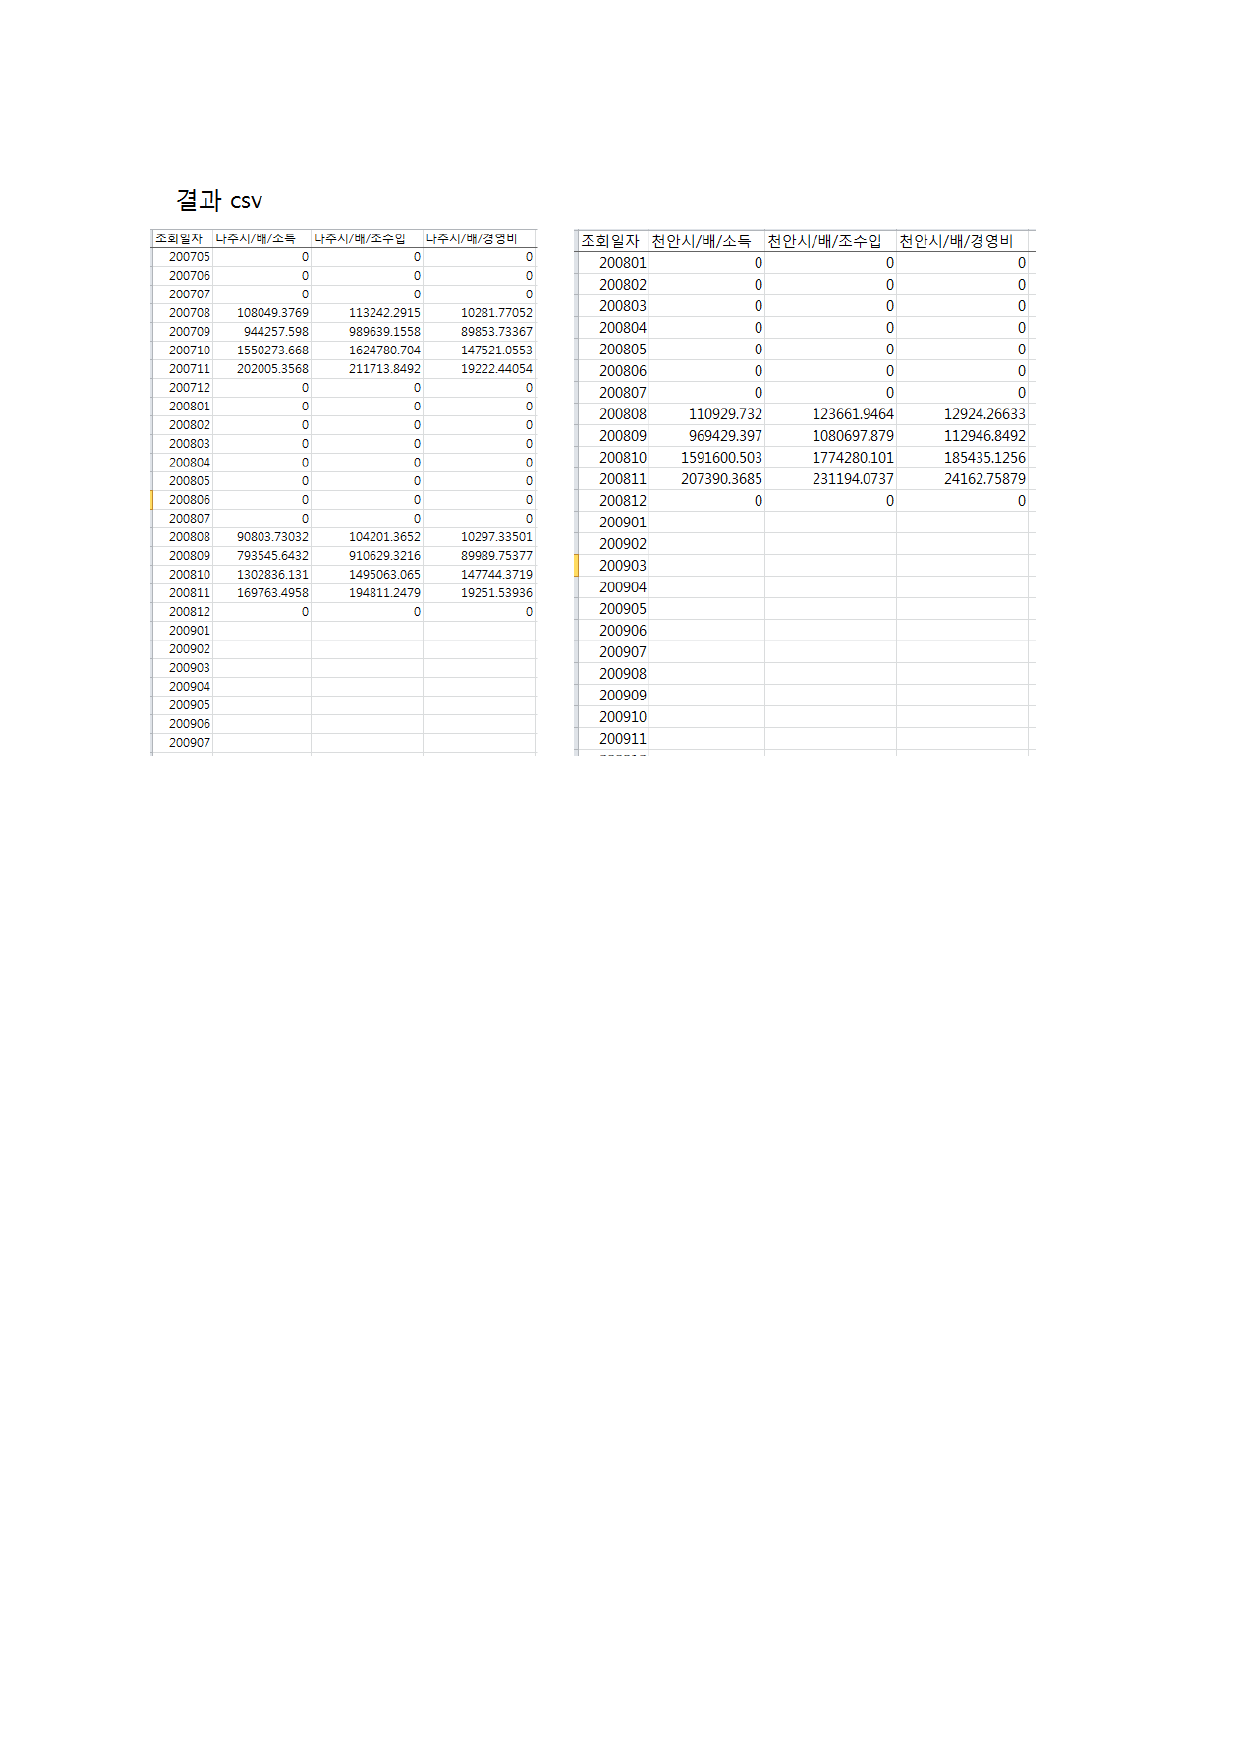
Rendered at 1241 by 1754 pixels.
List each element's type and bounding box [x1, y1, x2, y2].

picture [150, 177, 1036, 756]
